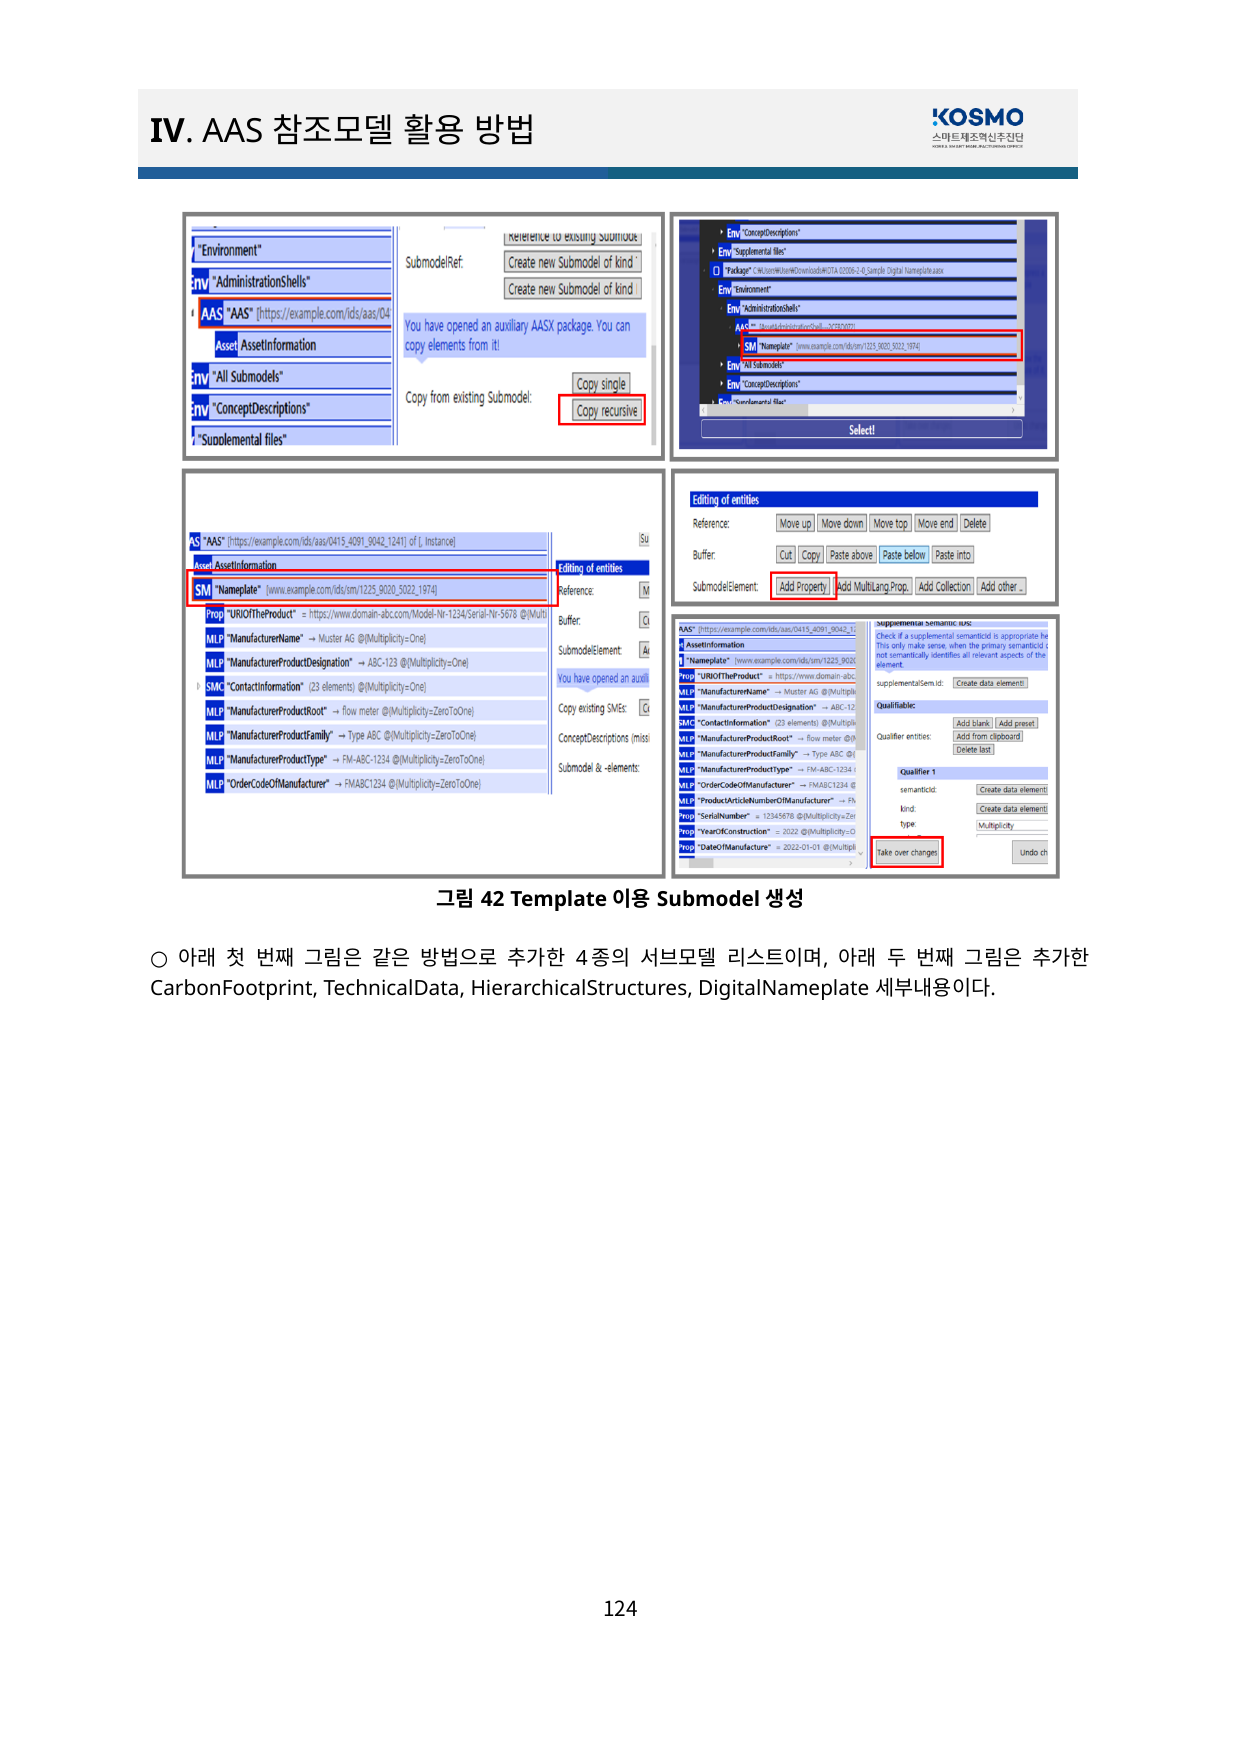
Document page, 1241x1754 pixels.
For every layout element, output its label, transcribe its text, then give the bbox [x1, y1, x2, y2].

picture [932, 108, 1024, 148]
text ○ 아래 첫 번째 그림은 같은 방법으로 추가한 4종의 서브모델 리스트이며, 아래 두 번째 그림은 추가한 CarbonFootprint, TechnicalData, HierarchicalStructures, DigitalNameplate 세부내용이다. [150, 941, 1090, 1002]
picture [177, 207, 1064, 883]
